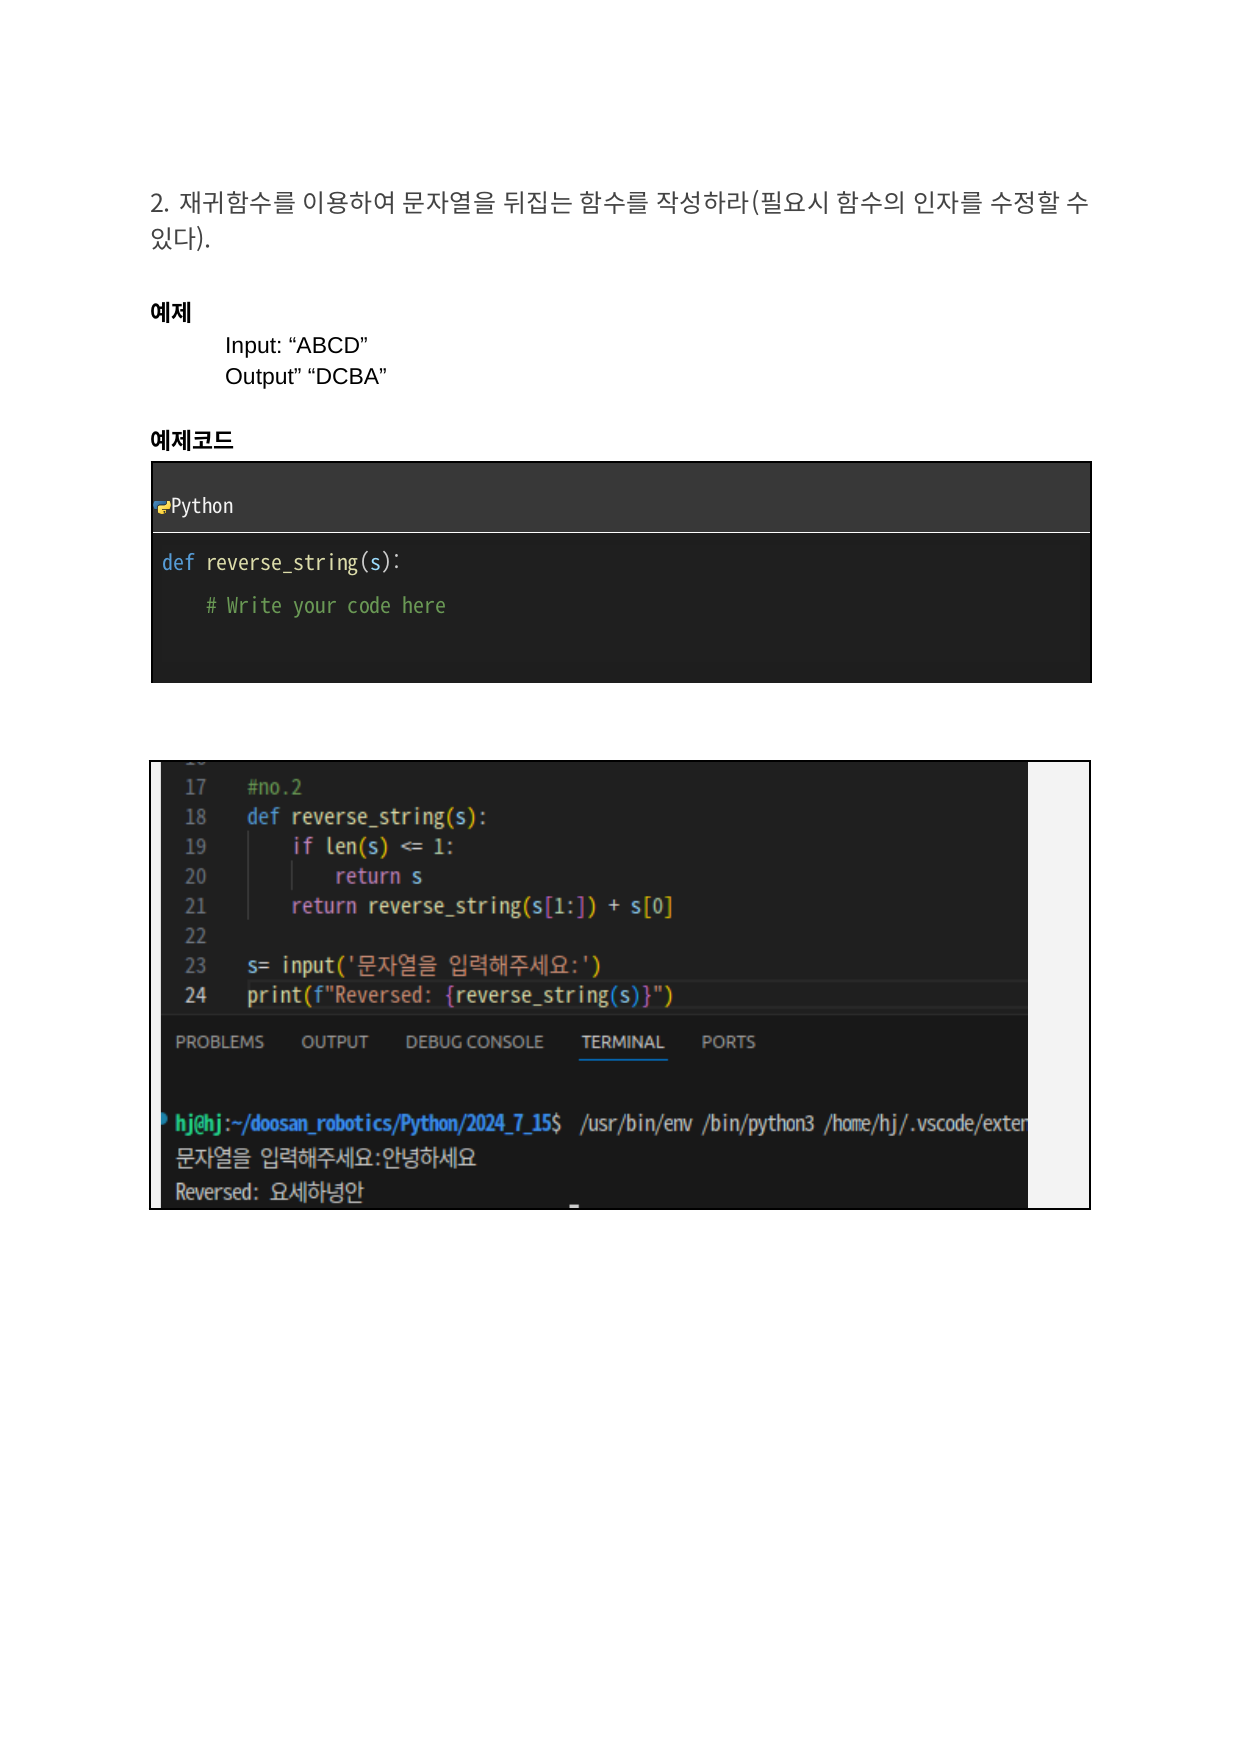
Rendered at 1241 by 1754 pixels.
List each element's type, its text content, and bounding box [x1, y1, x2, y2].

table_header [1028, 762, 1089, 1208]
text Output” “DCBA” [225, 363, 1090, 389]
picture [160, 762, 1028, 1208]
table_header Python [153, 463, 1090, 532]
text 예제 [150, 294, 1090, 328]
subtitle 2. 재귀함수를 이용하여 문자열을 뒤집는 함수를 작성하라(필요시 함수의 인자를 수정할 수 있다). [150, 183, 1090, 256]
table_header [151, 762, 160, 1208]
table_cell def reverse_string(s): # Write your code here [153, 535, 1090, 681]
text 예제코드 [150, 423, 1090, 456]
text Input: “ABCD” [225, 332, 1090, 359]
picture [153, 501, 171, 514]
